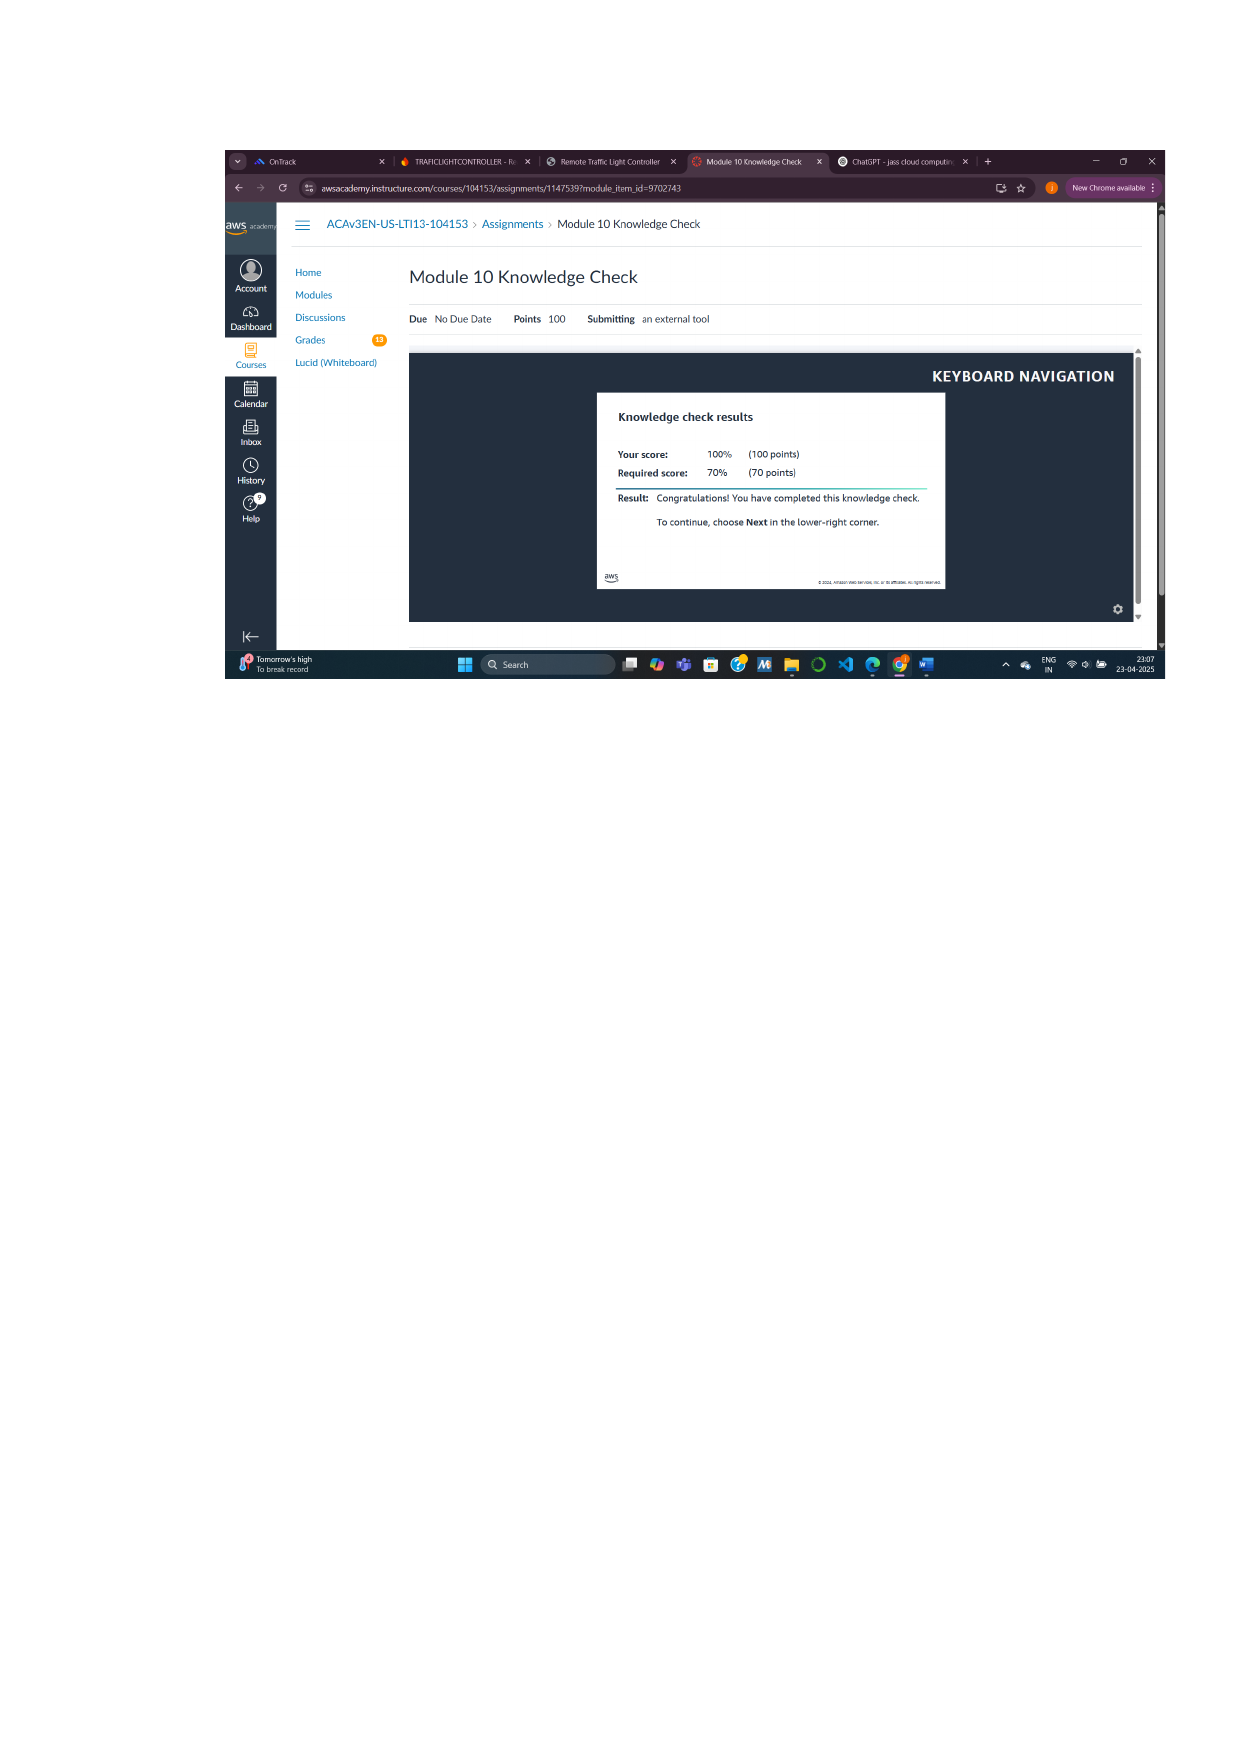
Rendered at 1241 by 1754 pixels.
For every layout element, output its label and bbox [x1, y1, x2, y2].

picture [225, 150, 1166, 679]
